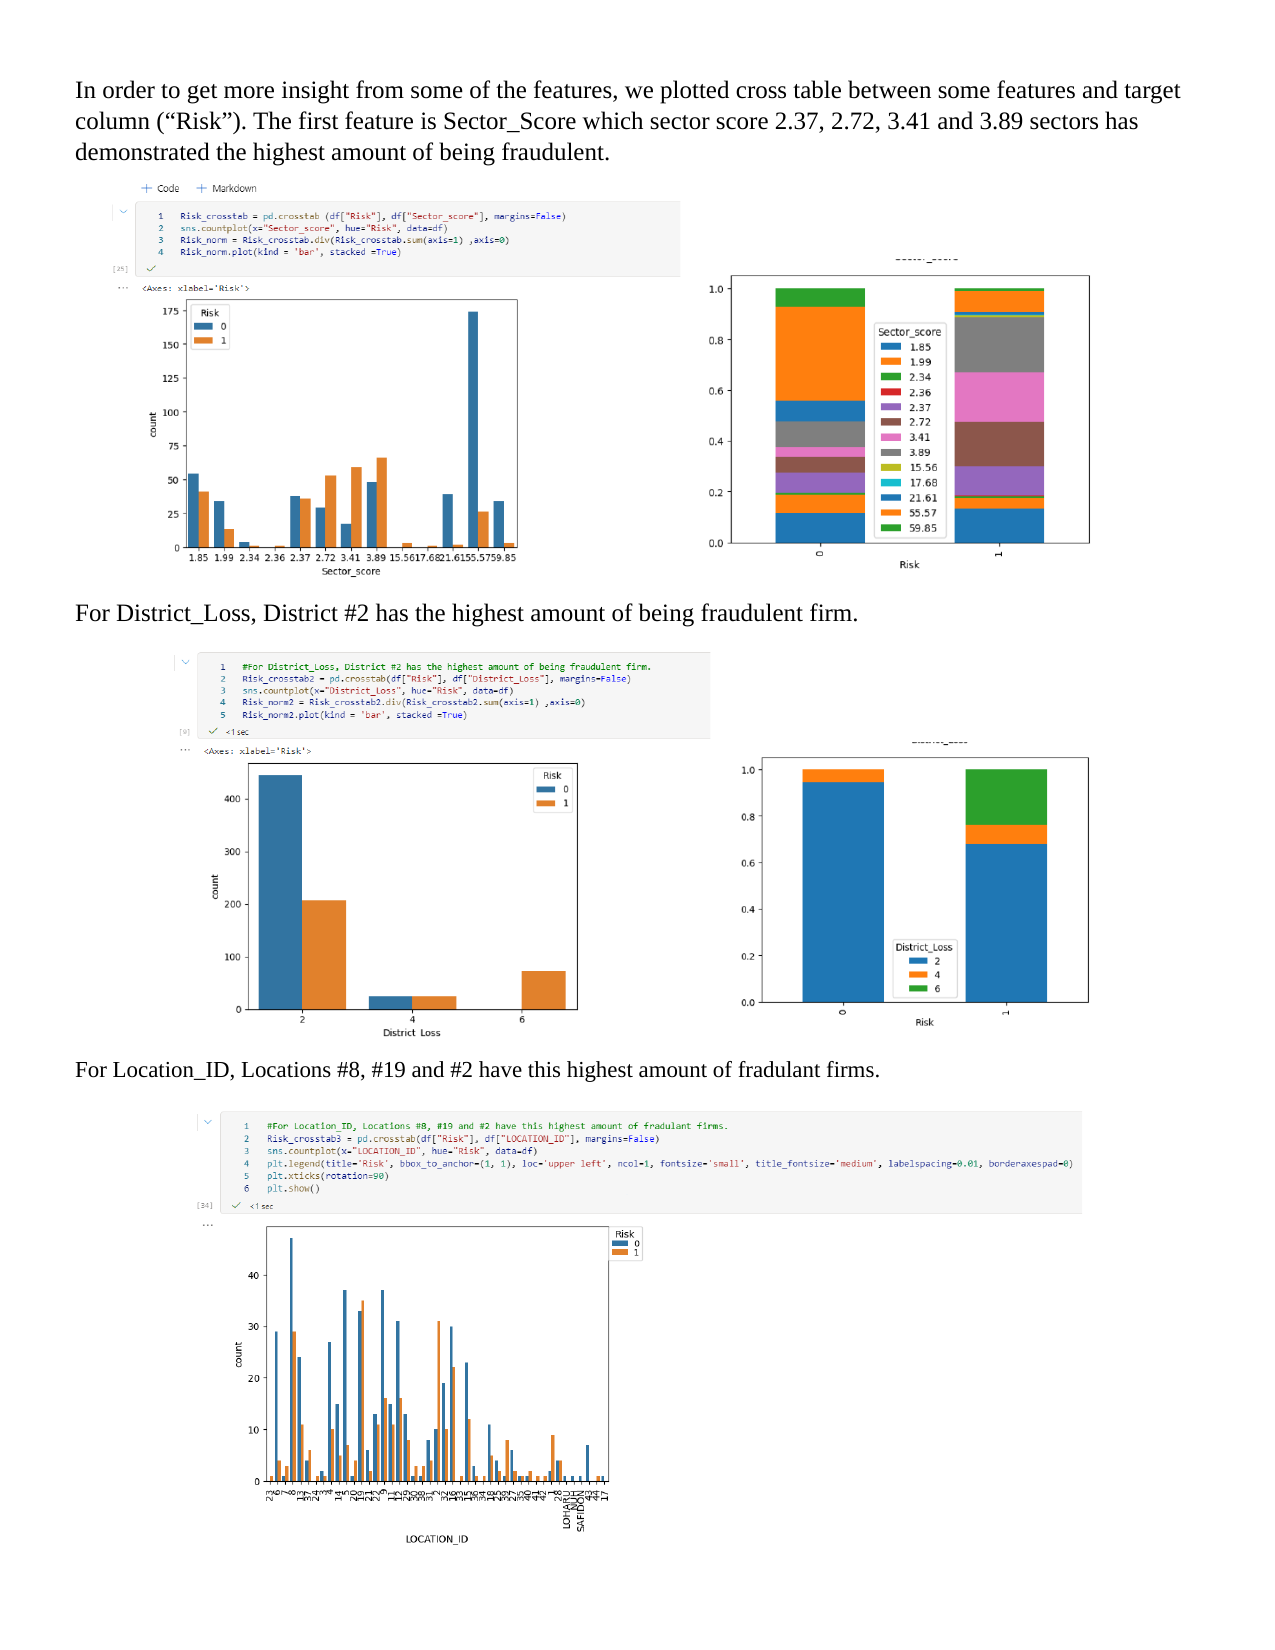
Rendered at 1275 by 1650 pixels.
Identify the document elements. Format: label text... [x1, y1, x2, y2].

picture [685, 259, 1163, 580]
picture [716, 742, 1103, 1037]
picture [193, 1100, 1083, 1549]
text For District_Loss, District #2 has the highest amount of being fraudulent firm. [75, 598, 1200, 627]
picture [112, 184, 681, 580]
text In order to get more insight from some of the features, we plotted cross table between some features and target column (“Risk”). The first feature is Sector_Score which sector score 2.37, 2.72, 3.41 and 3.89 sectors has demonstrated the highest amount of being fraudulent. [75, 75, 1200, 166]
picture [172, 646, 711, 1037]
text For Location_ID, Locations #8, #19 and #2 have this highest amount of fradulant firms. [75, 1056, 1200, 1082]
